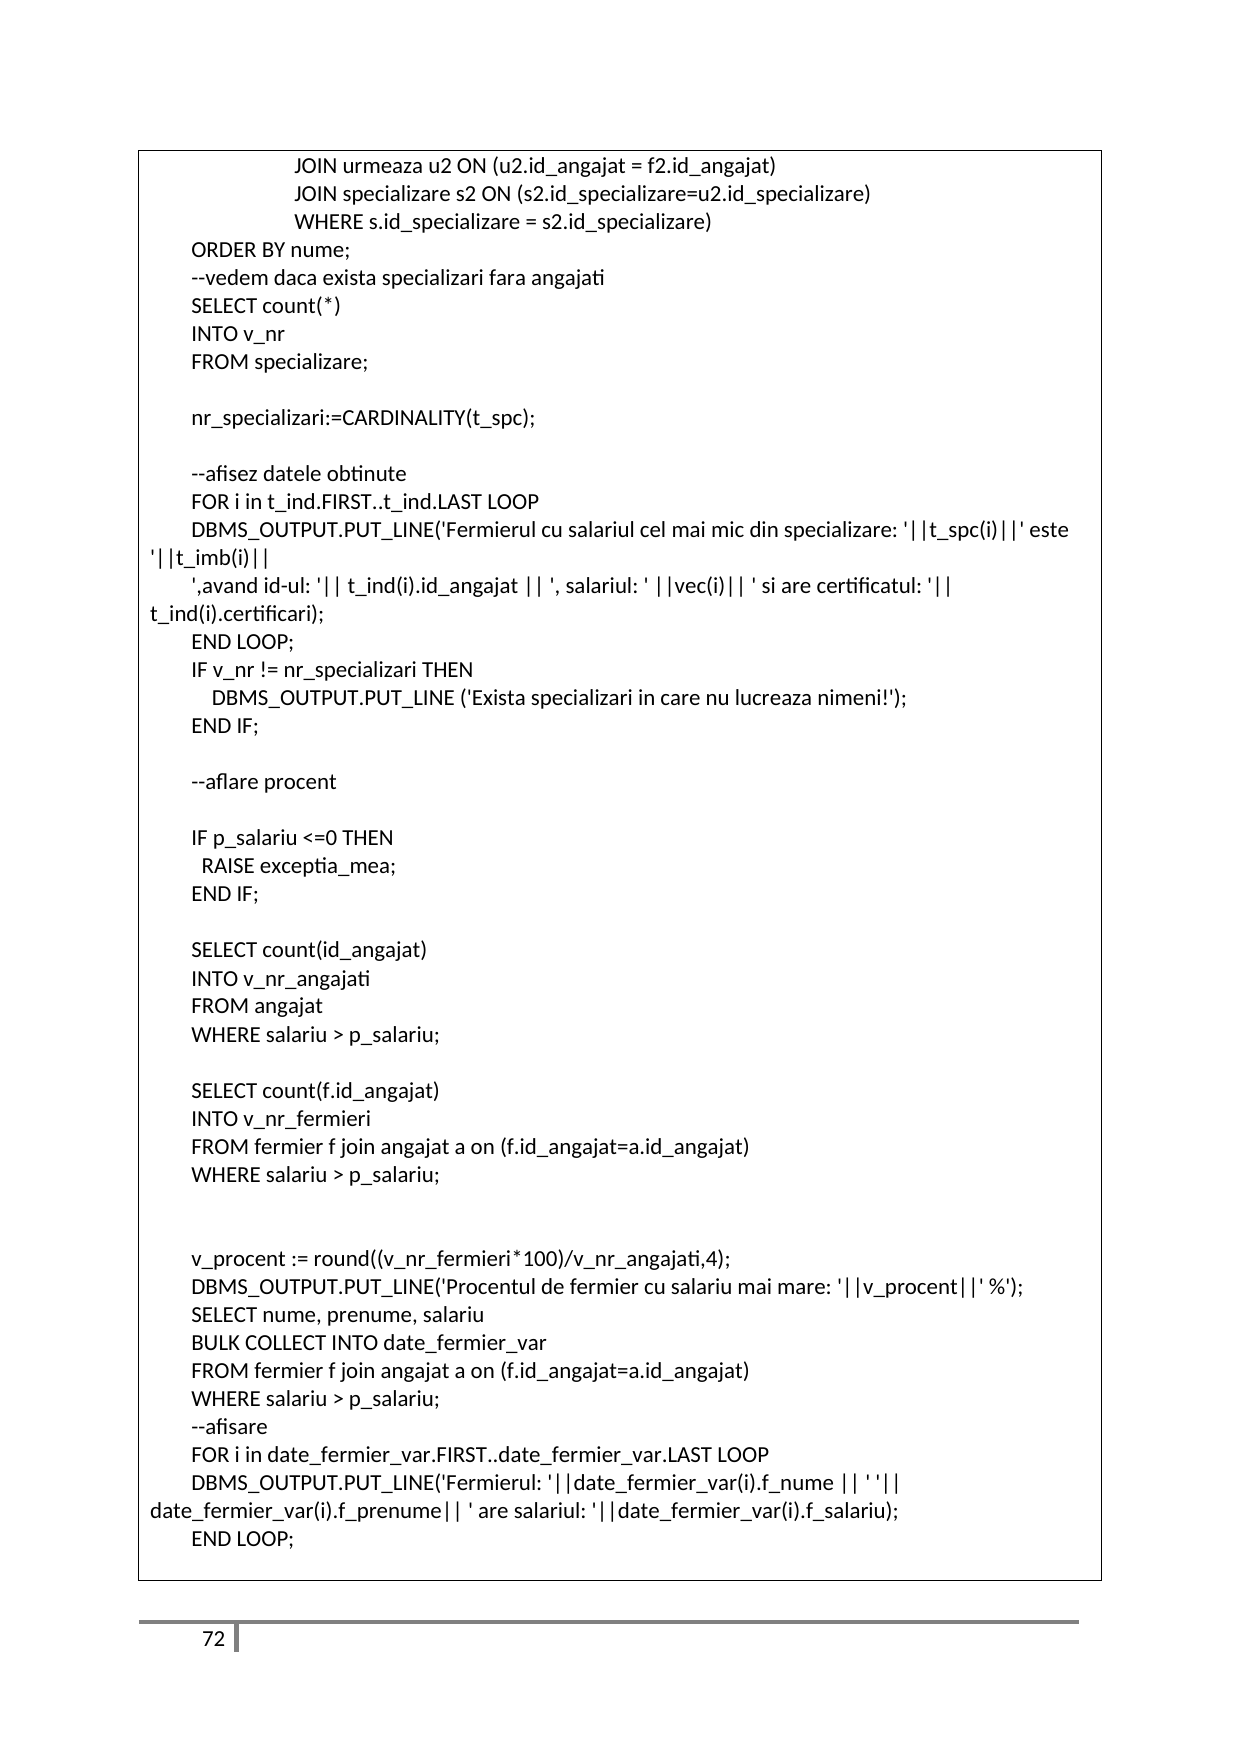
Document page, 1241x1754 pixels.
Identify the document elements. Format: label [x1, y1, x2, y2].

table_header [139, 151, 1101, 1580]
